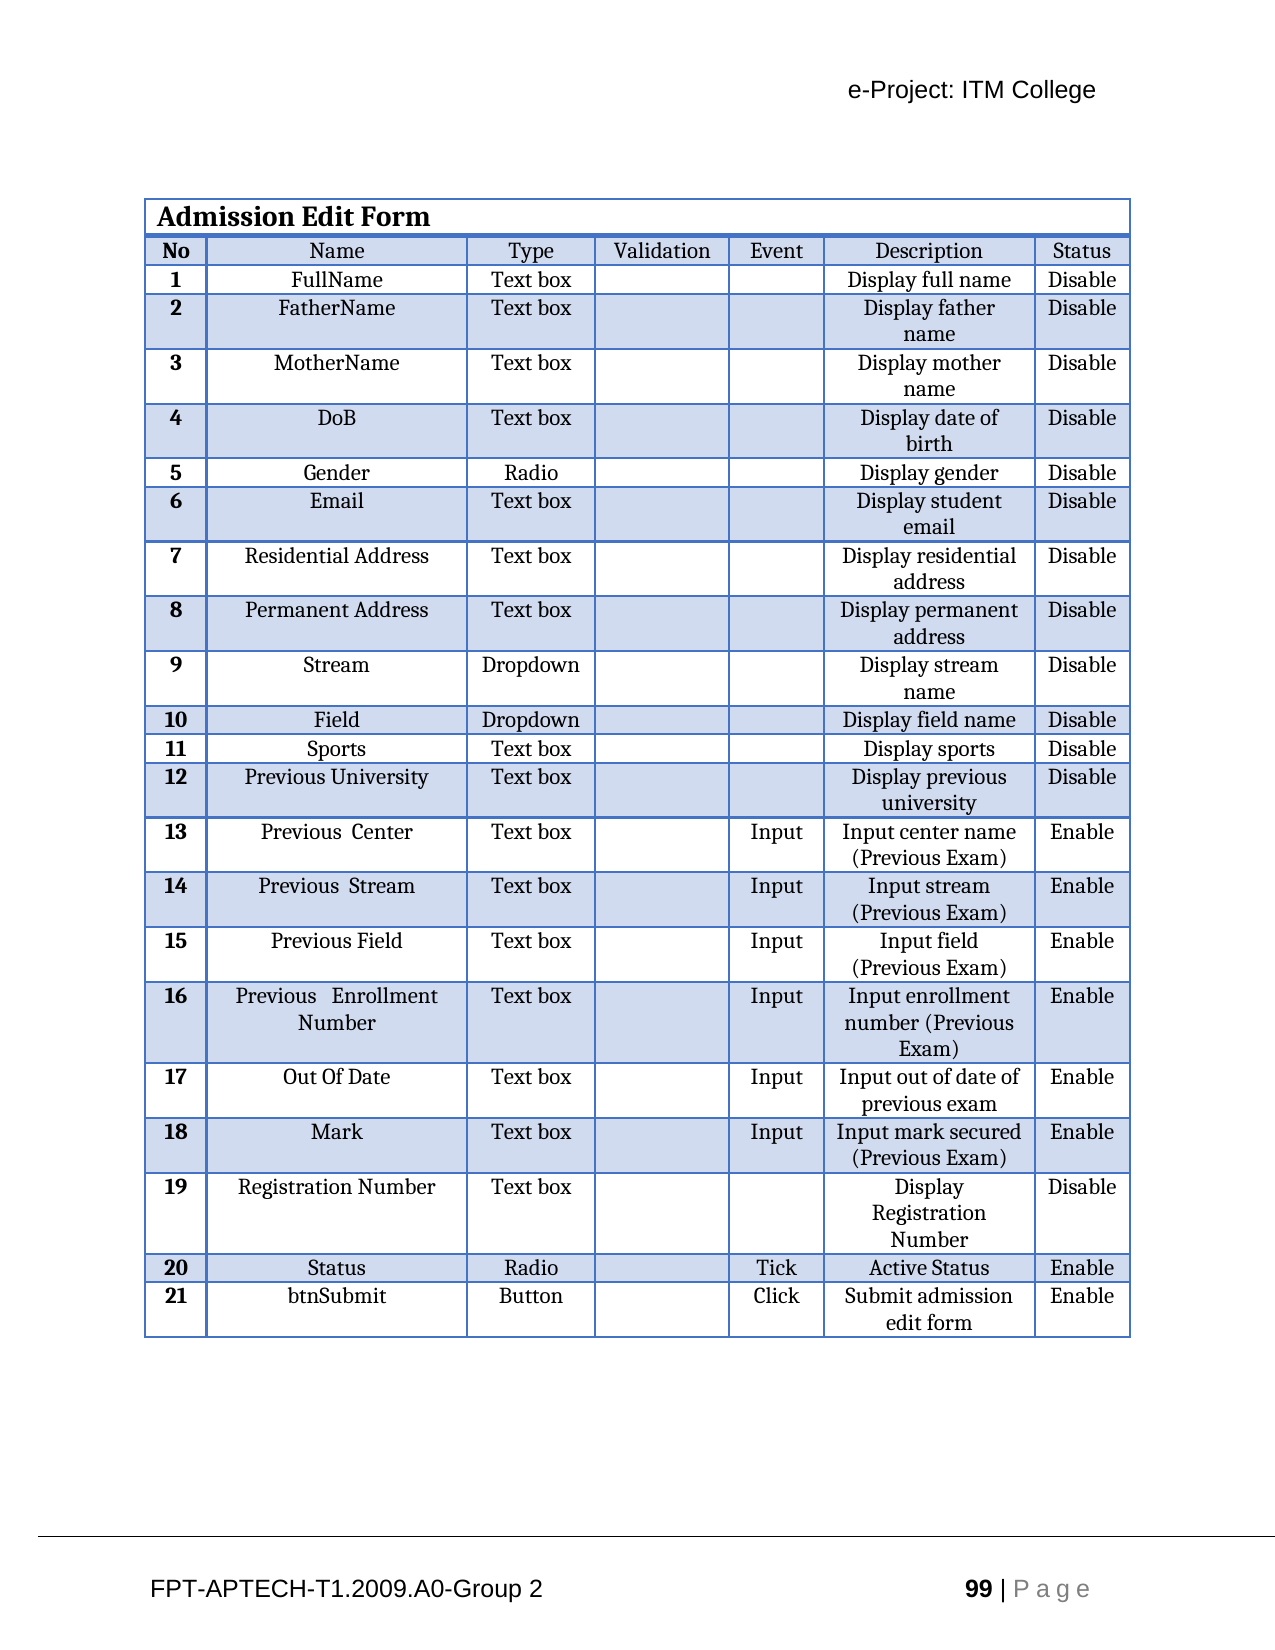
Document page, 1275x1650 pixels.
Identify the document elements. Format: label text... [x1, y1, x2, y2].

table_cell 18 [146, 1119, 205, 1172]
table_cell Previous Enrollment Number [208, 983, 466, 1062]
table_cell [596, 707, 728, 733]
table_cell Gender [208, 459, 466, 486]
table_cell Input [730, 873, 823, 926]
table_cell FullName [208, 266, 466, 293]
table_cell Text box [468, 405, 594, 457]
table_cell [730, 459, 823, 486]
table_cell Text box [468, 873, 594, 926]
table_cell Enable [1036, 983, 1129, 1062]
table_cell Enable [1036, 1255, 1129, 1281]
table_cell Text box [468, 983, 594, 1062]
table_cell Disable [1036, 597, 1129, 650]
table_cell 8 [146, 597, 205, 650]
table_cell Description [825, 238, 1034, 264]
table_cell [596, 873, 728, 926]
table_cell Disable [1036, 350, 1129, 402]
table_cell [596, 652, 728, 705]
table_header Admission Edit Form [146, 200, 1129, 233]
table_cell Enable [1036, 1064, 1129, 1117]
table_cell Enable [1036, 819, 1129, 871]
table_cell [596, 819, 728, 871]
table_cell 15 [146, 928, 205, 981]
table_cell [596, 295, 728, 348]
table_cell Type [468, 238, 594, 264]
table_cell 19 [146, 1174, 205, 1253]
table_cell 2 [146, 295, 205, 348]
table_cell 21 [146, 1283, 205, 1336]
table_cell [730, 764, 823, 816]
table_cell 4 [146, 405, 205, 457]
table_cell [730, 295, 823, 348]
table_cell Text box [468, 735, 594, 762]
table_cell Out Of Date [208, 1064, 466, 1117]
table_cell Previous University [208, 764, 466, 816]
table_cell MotherName [208, 350, 466, 402]
table_cell Event [730, 238, 823, 264]
table_cell Click [730, 1283, 823, 1336]
table_cell Radio [468, 1255, 594, 1281]
table_cell [596, 543, 728, 595]
table_cell [596, 983, 728, 1062]
table_cell Registration Number [208, 1174, 466, 1253]
table_cell Previous Stream [208, 873, 466, 926]
table_cell Disable [1036, 735, 1129, 762]
table_cell Display gender [825, 459, 1034, 486]
table_cell 10 [146, 707, 205, 733]
table_cell Disable [1036, 266, 1129, 293]
table_cell 9 [146, 652, 205, 705]
table_cell Input [730, 1119, 823, 1172]
table_cell Display full name [825, 266, 1034, 293]
table_cell 17 [146, 1064, 205, 1117]
table_cell Display mother name [825, 350, 1034, 402]
table_cell [596, 350, 728, 402]
table_cell Input [730, 928, 823, 981]
table_cell Input [730, 983, 823, 1062]
table_cell 1 [146, 266, 205, 293]
table_cell Input mark secured (Previous Exam) [825, 1119, 1034, 1172]
table_cell [730, 405, 823, 457]
table_cell Name [208, 238, 466, 264]
table_cell Disable [1036, 707, 1129, 733]
table_cell [596, 597, 728, 650]
table_cell Text box [468, 543, 594, 595]
table_cell Disable [1036, 764, 1129, 816]
table_cell No [146, 238, 205, 264]
table_cell [730, 652, 823, 705]
table_cell [730, 350, 823, 402]
table_cell Text box [468, 488, 594, 540]
table_cell Active Status [825, 1255, 1034, 1281]
table_cell [730, 543, 823, 595]
table_cell [596, 928, 728, 981]
table_cell Display Registration Number [825, 1174, 1034, 1253]
table_cell [596, 1255, 728, 1281]
table_cell Enable [1036, 1119, 1129, 1172]
table_cell Disable [1036, 295, 1129, 348]
table_cell [596, 266, 728, 293]
table_cell Display permanent address [825, 597, 1034, 650]
table_cell Submit admission edit form [825, 1283, 1034, 1336]
table_cell Dropdown [468, 707, 594, 733]
table_cell [596, 1174, 728, 1253]
table_cell Display residential address [825, 543, 1034, 595]
table_cell 14 [146, 873, 205, 926]
table_cell [596, 735, 728, 762]
table_cell Text box [468, 350, 594, 402]
table_cell Text box [468, 1174, 594, 1253]
table_cell Previous Center [208, 819, 466, 871]
table_cell Previous Field [208, 928, 466, 981]
table_cell Input enrollment number (Previous Exam) [825, 983, 1034, 1062]
table_cell Enable [1036, 928, 1129, 981]
table_cell Residential Address [208, 543, 466, 595]
table_cell [730, 735, 823, 762]
table_cell Button [468, 1283, 594, 1336]
table_cell btnSubmit [208, 1283, 466, 1336]
table_cell Status [1036, 238, 1129, 264]
table_cell 20 [146, 1255, 205, 1281]
table_cell 7 [146, 543, 205, 595]
table_cell Display father name [825, 295, 1034, 348]
table_cell Display student email [825, 488, 1034, 540]
table_cell DoB [208, 405, 466, 457]
table_cell Display sports [825, 735, 1034, 762]
table_cell 16 [146, 983, 205, 1062]
table_cell Input stream (Previous Exam) [825, 873, 1034, 926]
table_cell Input field (Previous Exam) [825, 928, 1034, 981]
table_cell [730, 597, 823, 650]
table_cell Input out of date of previous exam [825, 1064, 1034, 1117]
table_cell Disable [1036, 459, 1129, 486]
table_cell [730, 1174, 823, 1253]
table_cell [596, 1283, 728, 1336]
table_cell Text box [468, 764, 594, 816]
table_cell Dropdown [468, 652, 594, 705]
table_cell Validation [596, 238, 728, 264]
table_cell 12 [146, 764, 205, 816]
table_cell 3 [146, 350, 205, 402]
table_cell Field [208, 707, 466, 733]
table_cell Disable [1036, 488, 1129, 540]
table_cell [596, 764, 728, 816]
table_cell Disable [1036, 1174, 1129, 1253]
table_cell [730, 488, 823, 540]
table_cell Input [730, 819, 823, 871]
table_cell 6 [146, 488, 205, 540]
table_cell [596, 488, 728, 540]
table_cell 11 [146, 735, 205, 762]
table_cell Sports [208, 735, 466, 762]
table_cell Stream [208, 652, 466, 705]
table_cell Tick [730, 1255, 823, 1281]
table_cell 13 [146, 819, 205, 871]
table_cell [730, 266, 823, 293]
table_cell Radio [468, 459, 594, 486]
table_cell Disable [1036, 652, 1129, 705]
table_cell Disable [1036, 543, 1129, 595]
table_cell Display field name [825, 707, 1034, 733]
table_cell Input [730, 1064, 823, 1117]
table_cell [596, 1119, 728, 1172]
table_cell Text box [468, 819, 594, 871]
table_cell Text box [468, 597, 594, 650]
table_cell [730, 707, 823, 733]
table_cell [596, 1064, 728, 1117]
table_cell Display date of birth [825, 405, 1034, 457]
table_cell Mark [208, 1119, 466, 1172]
table_cell [596, 405, 728, 457]
table_cell Display stream name [825, 652, 1034, 705]
table_cell Permanent Address [208, 597, 466, 650]
table_cell Text box [468, 1119, 594, 1172]
table_cell Text box [468, 928, 594, 981]
table_cell Status [208, 1255, 466, 1281]
table_cell Text box [468, 266, 594, 293]
table_cell Display previous university [825, 764, 1034, 816]
table_cell Disable [1036, 405, 1129, 457]
table_cell Text box [468, 1064, 594, 1117]
table_cell Enable [1036, 873, 1129, 926]
table_cell Email [208, 488, 466, 540]
table_cell FatherName [208, 295, 466, 348]
table_cell Input center name (Previous Exam) [825, 819, 1034, 871]
table_cell 5 [146, 459, 205, 486]
table_cell Text box [468, 295, 594, 348]
table_cell [596, 459, 728, 486]
table_cell Enable [1036, 1283, 1129, 1336]
